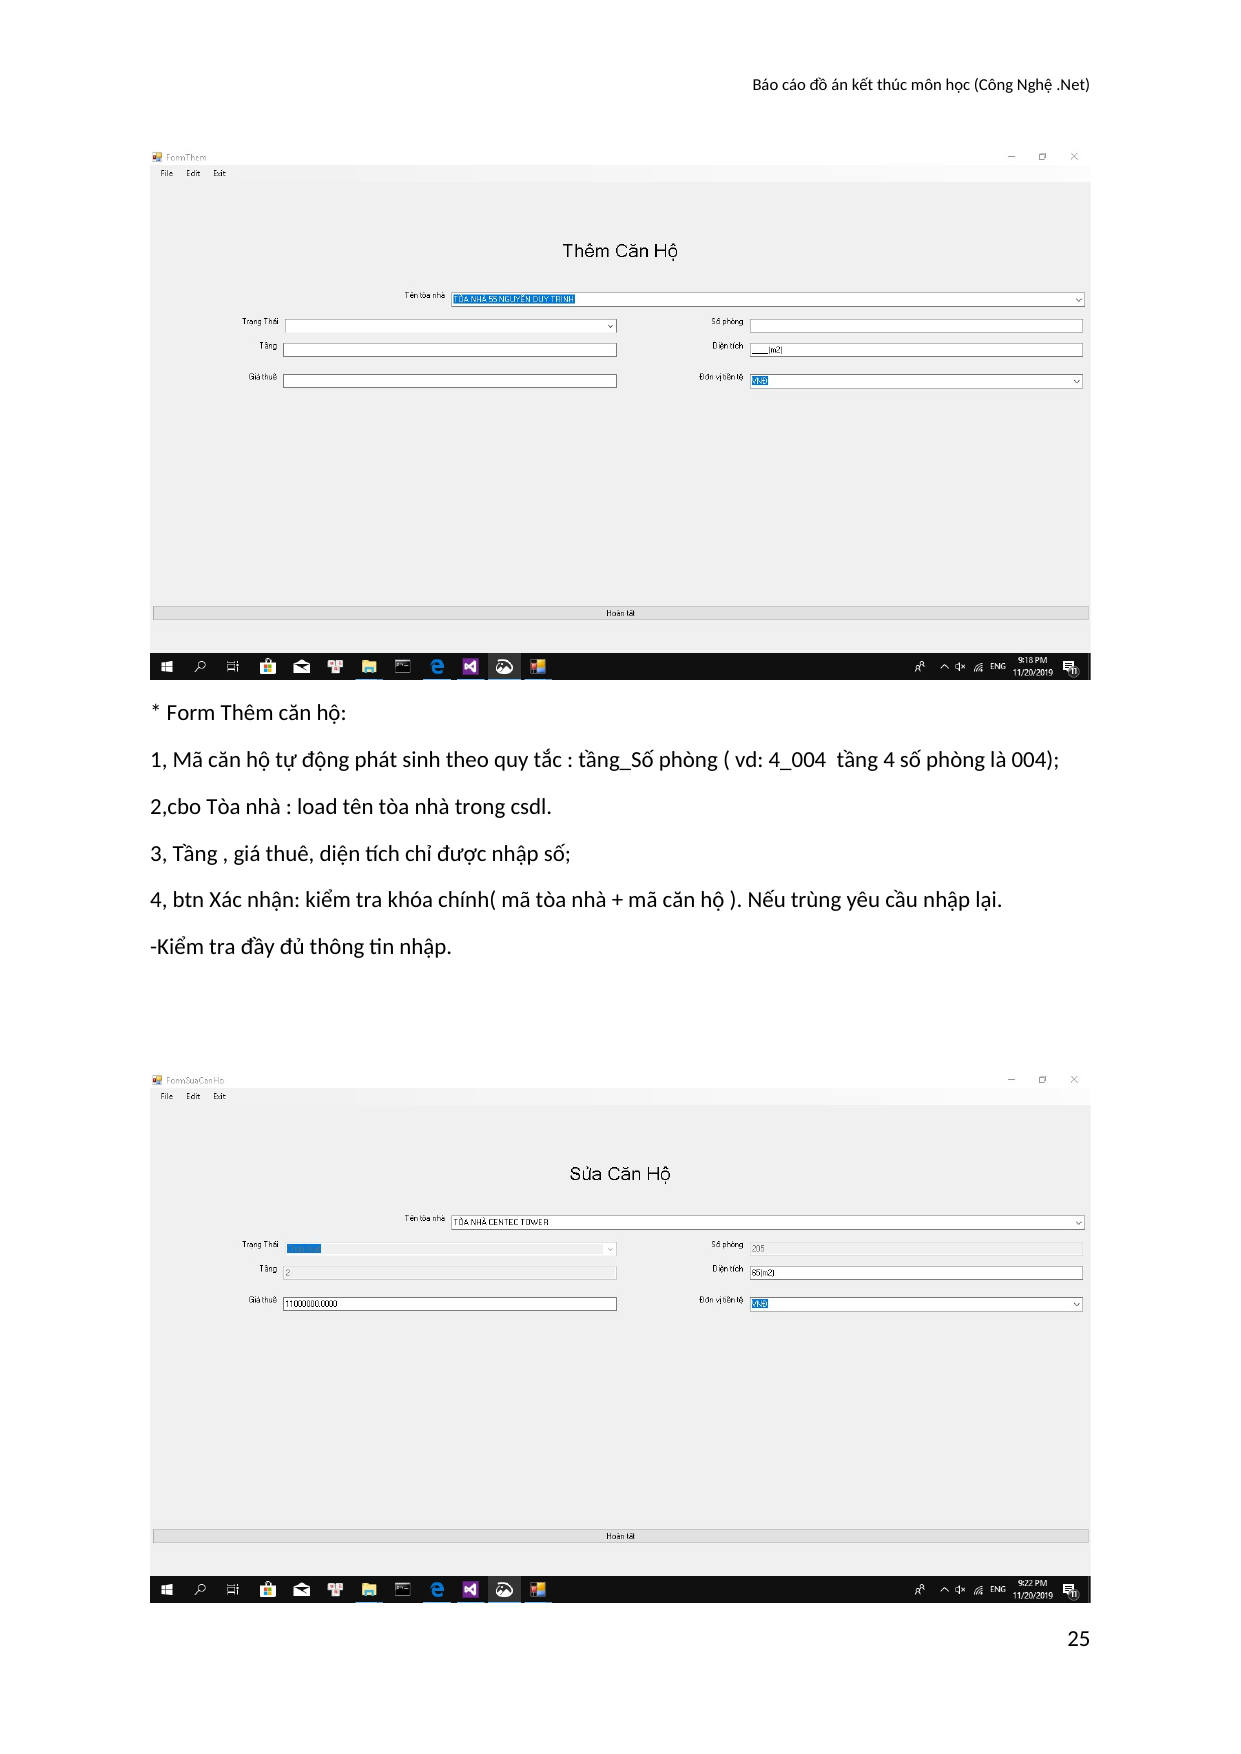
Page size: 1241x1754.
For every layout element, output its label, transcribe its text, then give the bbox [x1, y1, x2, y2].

text 3, Tầng , giá thuê, diện tích chỉ được nhập số; [150, 839, 1090, 867]
text 2,cbo Tòa nhà : load tên tòa nhà trong csdl. [150, 792, 1090, 820]
picture [150, 150, 1091, 680]
text 1, Mã căn hộ tự động phát sinh theo quy tắc : tầng_Số phòng ( vd: 4_004 tầng 4 số phòng là 004); [150, 745, 1090, 773]
text 4, btn Xác nhận: kiểm tra khóa chính( mã tòa nhà + mã căn hộ ). Nếu trùng yêu cầu nhập lại. [150, 886, 1090, 913]
text -Kiểm tra đầy đủ thông tin nhập. [150, 932, 1090, 960]
picture [150, 1073, 1091, 1603]
text * Form Thêm căn hộ: [150, 698, 1090, 726]
